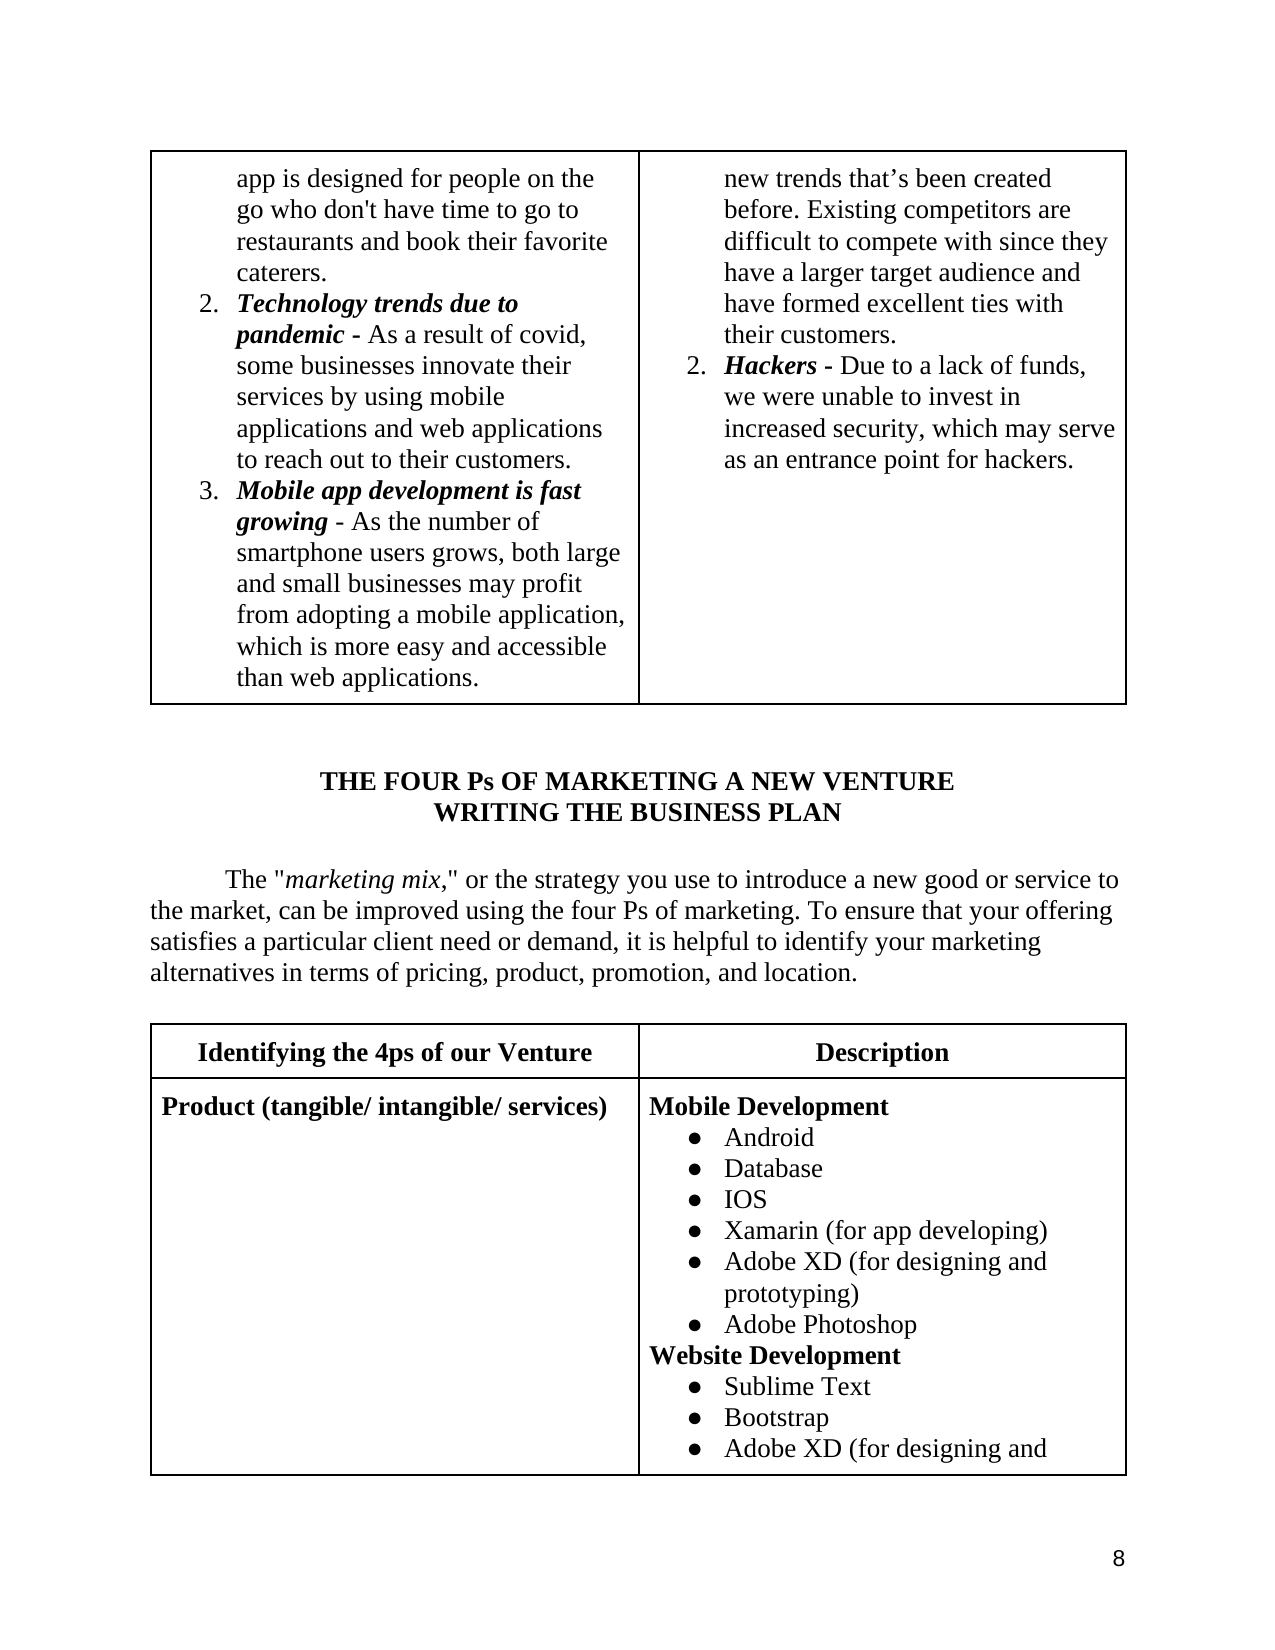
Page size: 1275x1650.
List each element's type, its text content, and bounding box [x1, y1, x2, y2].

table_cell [640, 152, 1125, 702]
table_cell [152, 152, 638, 702]
table_header Identifying the 4ps of our Venture [152, 1025, 638, 1077]
table_header Description [640, 1025, 1125, 1077]
subtitle THE FOUR Ps OF MARKETING A NEW VENTURE [150, 765, 1125, 796]
subtitle WRITING THE BUSINESS PLAN [150, 796, 1125, 827]
text The "marketing mix," or the strategy you use to introduce a new good or service to the market, can be improved using the four Ps of marketing. To ensure that your offering satisfies a particular client need or demand, it is helpful to identify your marketing alternatives in terms of pricing, product, promotion, and location. [150, 863, 1125, 987]
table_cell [152, 1079, 638, 1474]
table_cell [640, 1079, 1125, 1474]
